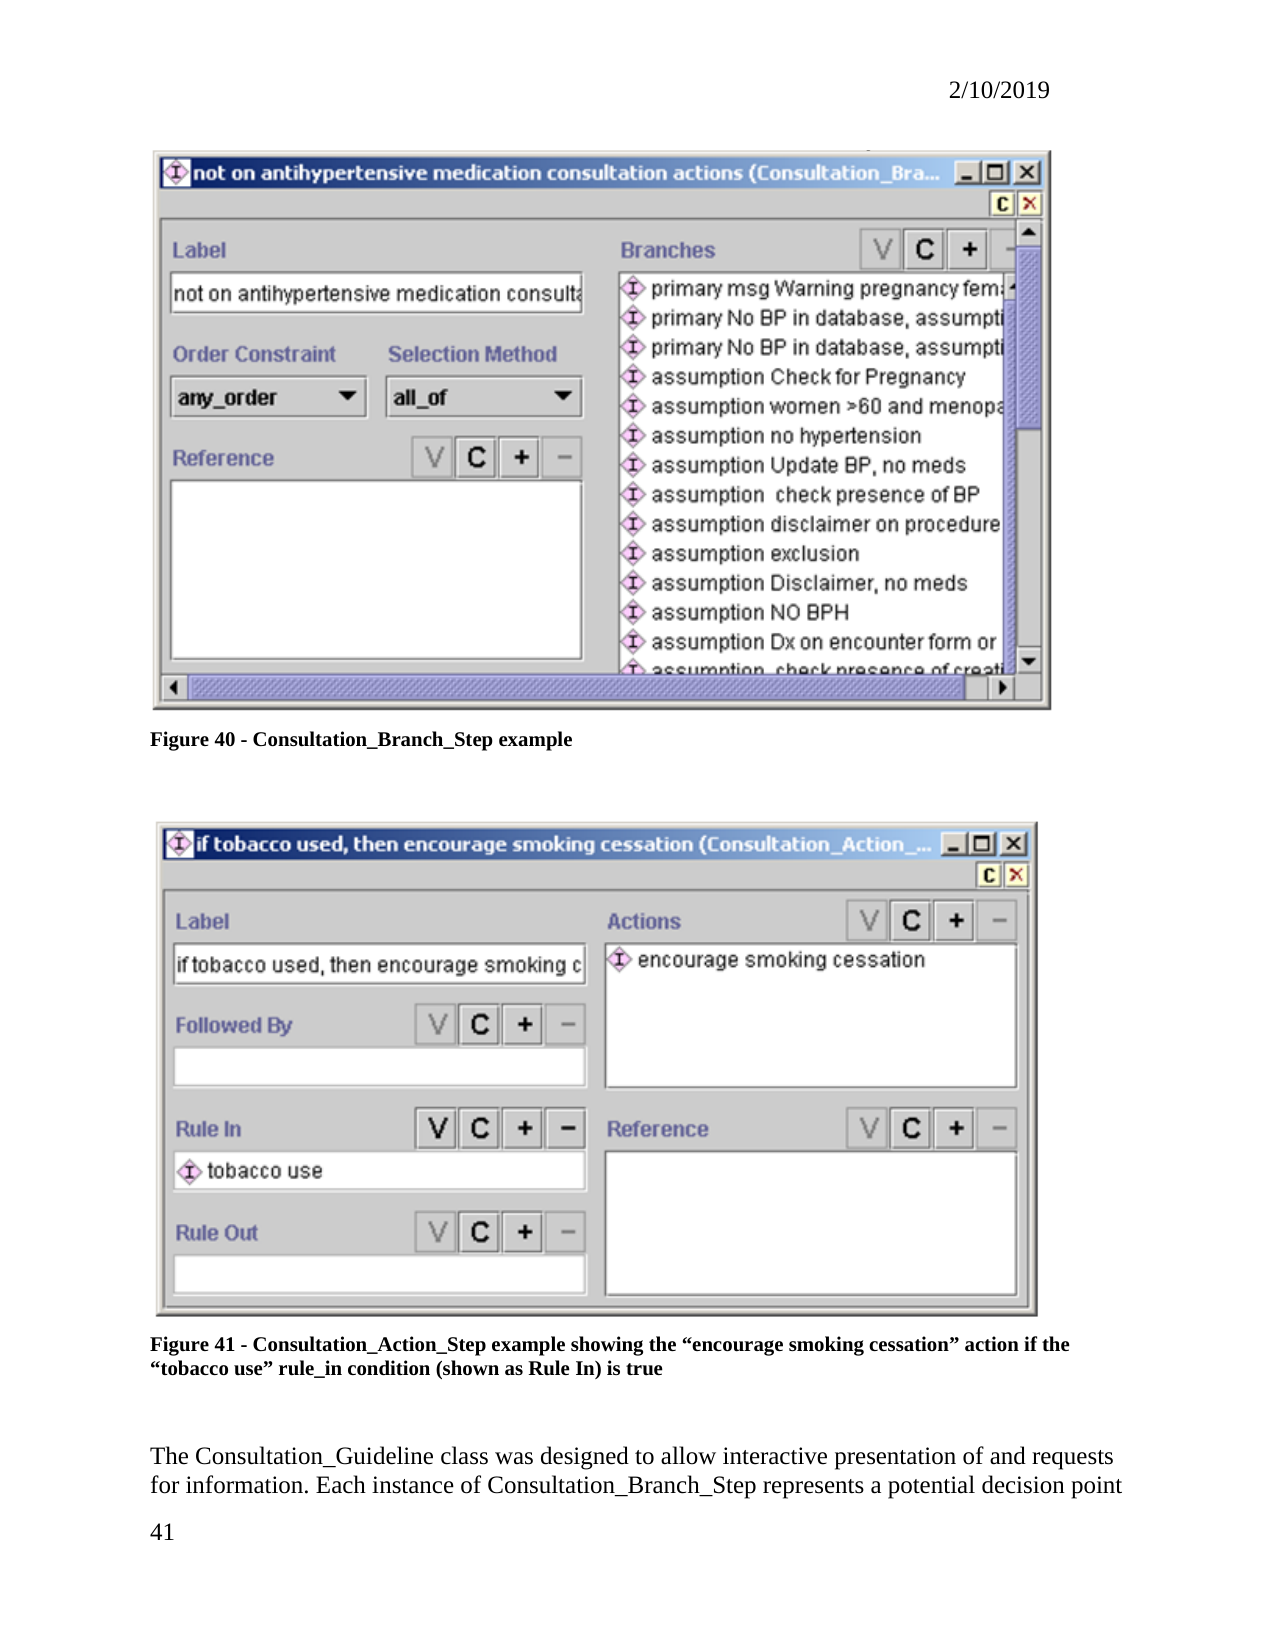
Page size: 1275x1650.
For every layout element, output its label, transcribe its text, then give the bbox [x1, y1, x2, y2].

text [150, 1441, 1125, 1498]
picture [150, 150, 1053, 715]
picture [150, 811, 1049, 1320]
text Figure 40 - Consultation_Branch_Step example [150, 727, 1125, 751]
text Figure 41 - Consultation_Action_Step example showing the “encourage smoking cessation” action if the “tobacco use” rule_in condition (shown as Rule In) is true [150, 1332, 1125, 1380]
